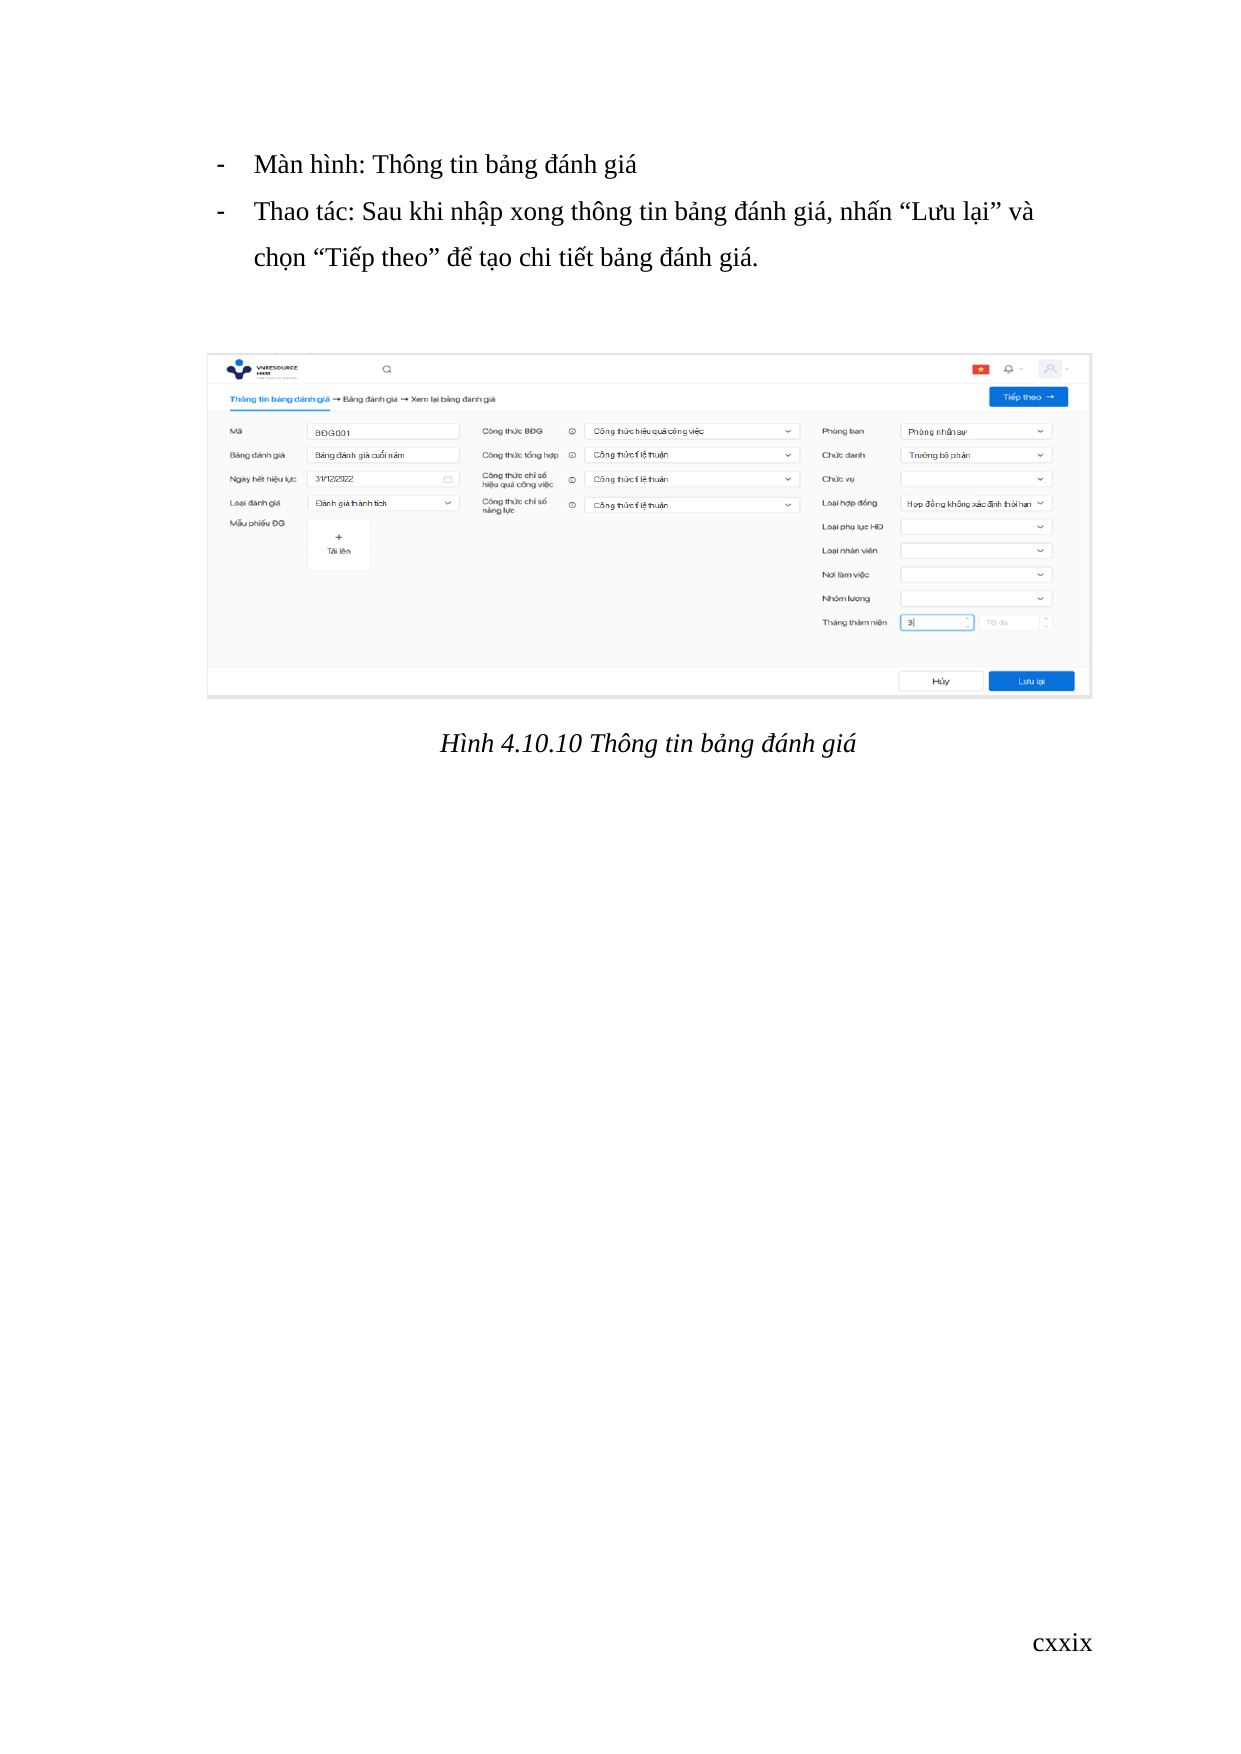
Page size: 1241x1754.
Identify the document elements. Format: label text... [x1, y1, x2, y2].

list Màn hình: Thông tin bảng đánh giá [216, 148, 1092, 179]
list Thao tác: Sau khi nhập xong thông tin bảng đánh giá, nhấn “Lưu lại” và chọn “Tiếp theo” để tạo chi tiết bảng đánh giá. [216, 194, 1092, 272]
text Hình 4.10.10 Thông tin bảng đánh giá [207, 727, 1092, 758]
picture [206, 353, 1093, 699]
